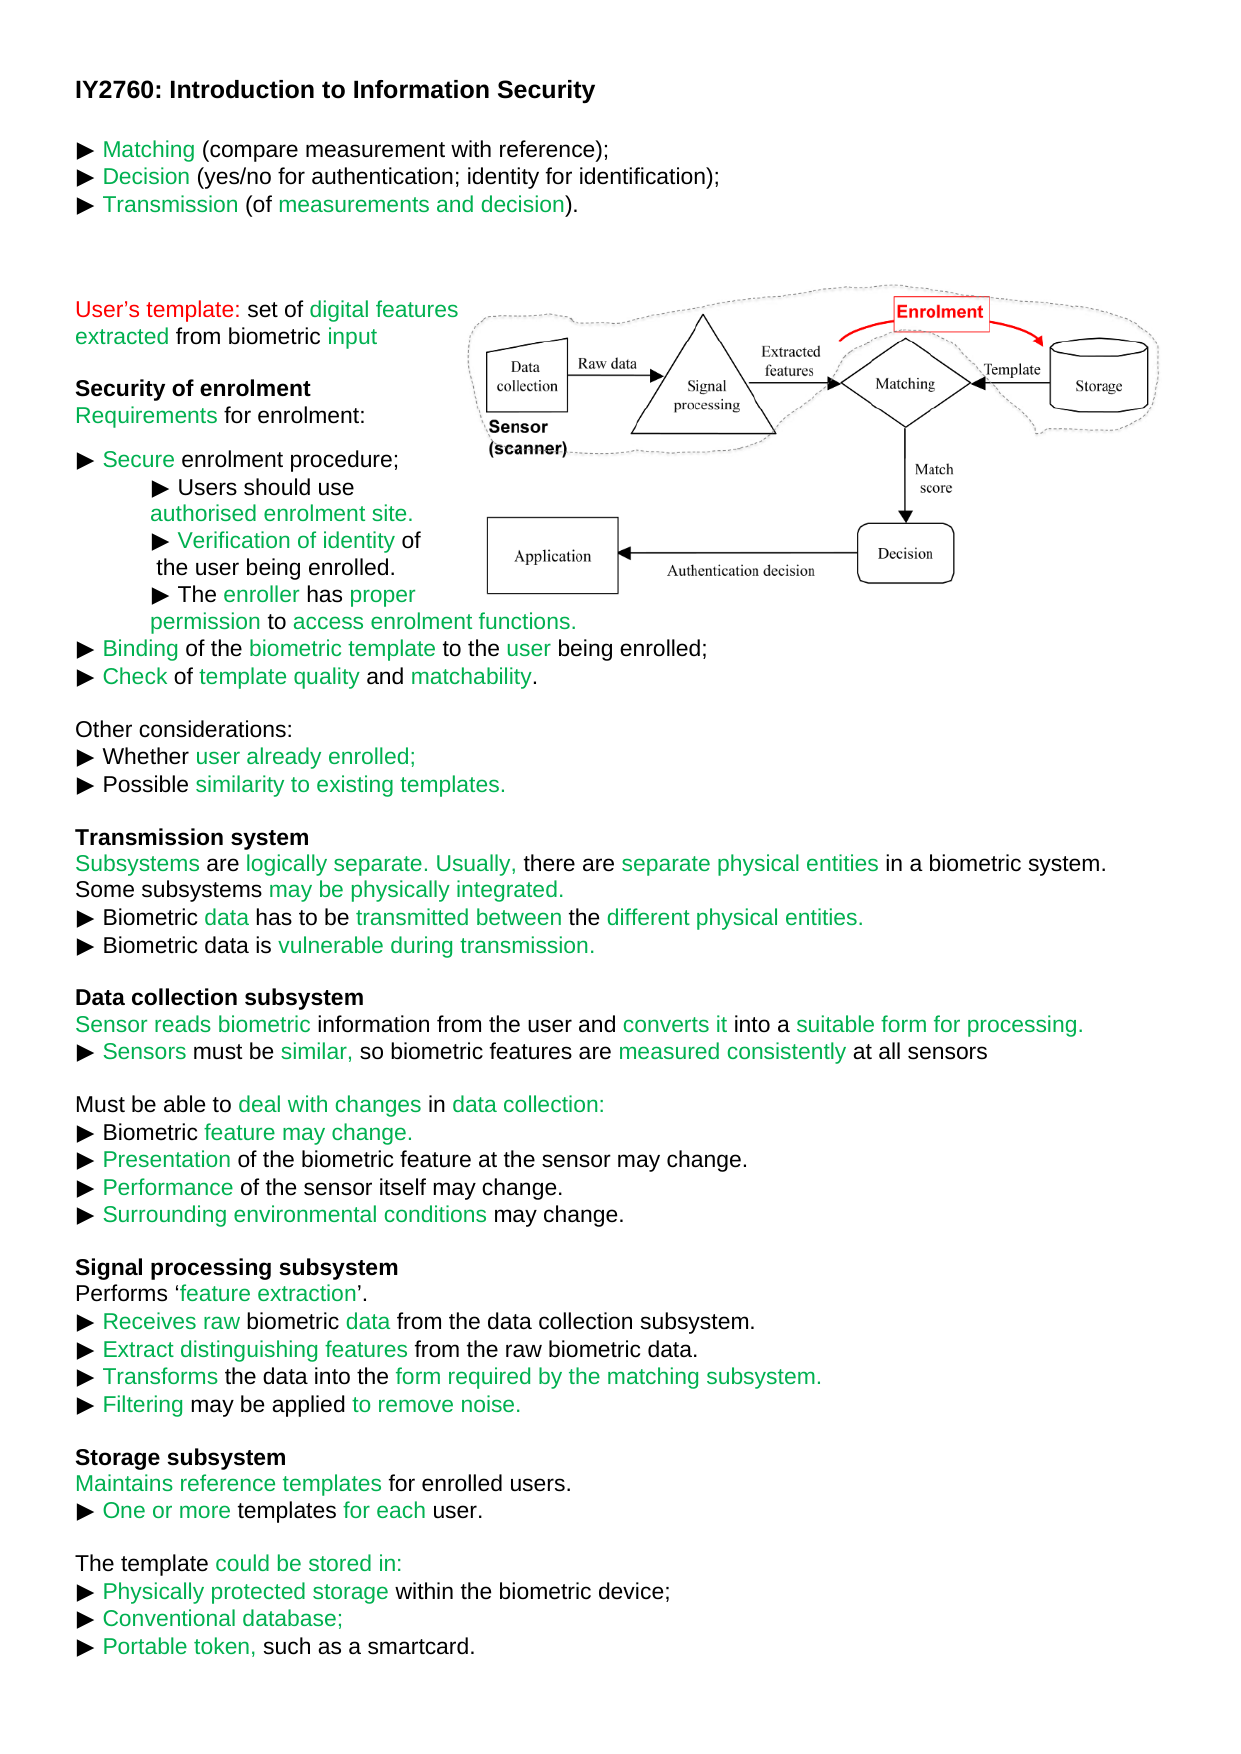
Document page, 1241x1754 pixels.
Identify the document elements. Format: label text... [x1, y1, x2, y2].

text ▶ Biometric feature may change. [75, 1117, 1165, 1145]
text Maintains reference templates for enrolled users. [75, 1470, 1165, 1496]
text ▶ Filtering may be applied to remove noise. [75, 1389, 1165, 1417]
text ▶ Secure enrolment procedure; [75, 445, 460, 472]
subtitle Security of enrolment [75, 375, 460, 402]
text ▶ Extract distinguishing features from the raw biometric data. [75, 1334, 1165, 1362]
text ▶ Check of template quality and matchability. [75, 662, 1165, 689]
text ▶ Transmission (of measurements and decision). [75, 189, 1165, 217]
text Performs ‘feature extraction’. [75, 1280, 1165, 1307]
text ▶ Biometric data is vulnerable during transmission. [75, 930, 1165, 958]
text User’s template: set of digital features [75, 296, 460, 323]
picture [460, 276, 1166, 608]
text Other considerations: [75, 716, 1165, 742]
text ▶ Users should use [75, 472, 460, 500]
text ▶ Sensors must be similar, so biometric features are measured consistently at all sensors [75, 1037, 1165, 1064]
subtitle Signal processing subsystem [75, 1254, 1165, 1280]
text ▶ One or more templates for each user. [75, 1496, 1165, 1524]
text ▶ Performance of the sensor itself may change. [75, 1172, 1165, 1200]
text ▶ Conventional database; [75, 1604, 1165, 1632]
text ▶ Matching (compare measurement with reference); [75, 134, 1165, 162]
text ▶ Binding of the biometric template to the user being enrolled; [75, 634, 1165, 662]
text Subsystems are logically separate. Usually, there are separate physical entities in a biometric system. [75, 850, 1165, 876]
text ▶ Verification of identity of [75, 526, 460, 554]
text ▶ Transforms the data into the form required by the matching subsystem. [75, 1362, 1165, 1389]
text ▶ Biometric data has to be transmitted between the different physical entities. [75, 903, 1165, 930]
text ▶ Whether user already enrolled; [75, 742, 1165, 770]
text ▶ The enroller has proper [75, 580, 460, 608]
subtitle Data collection subsystem [75, 984, 1165, 1011]
text ▶ Surrounding environmental conditions may change. [75, 1200, 1165, 1228]
subtitle Transmission system [75, 824, 1165, 850]
text ▶ Portable token, such as a smartcard. [75, 1632, 1165, 1659]
text extracted from biometric input [75, 323, 460, 349]
text Sensor reads biometric information from the user and converts it into a suitable form for processing. [75, 1011, 1165, 1037]
text ▶ Physically protected storage within the biometric device; [75, 1577, 1165, 1604]
text Some subsystems may be physically integrated. [75, 876, 1165, 903]
text ▶ Presentation of the biometric feature at the sensor may change. [75, 1145, 1165, 1172]
text Requirements for enrolment: [75, 402, 460, 428]
text authorised enrolment site. [75, 500, 460, 526]
text ▶ Receives raw biometric data from the data collection subsystem. [75, 1307, 1165, 1334]
text ▶ Decision (yes/no for authentication; identity for identification); [75, 162, 1165, 189]
text the user being enrolled. [75, 554, 460, 580]
subtitle Storage subsystem [75, 1443, 1165, 1470]
text Must be able to deal with changes in data collection: [75, 1091, 1165, 1117]
text permission to access enrolment functions. [75, 608, 1165, 634]
text ▶ Possible similarity to existing templates. [75, 770, 1165, 797]
text The template could be stored in: [75, 1550, 1165, 1577]
